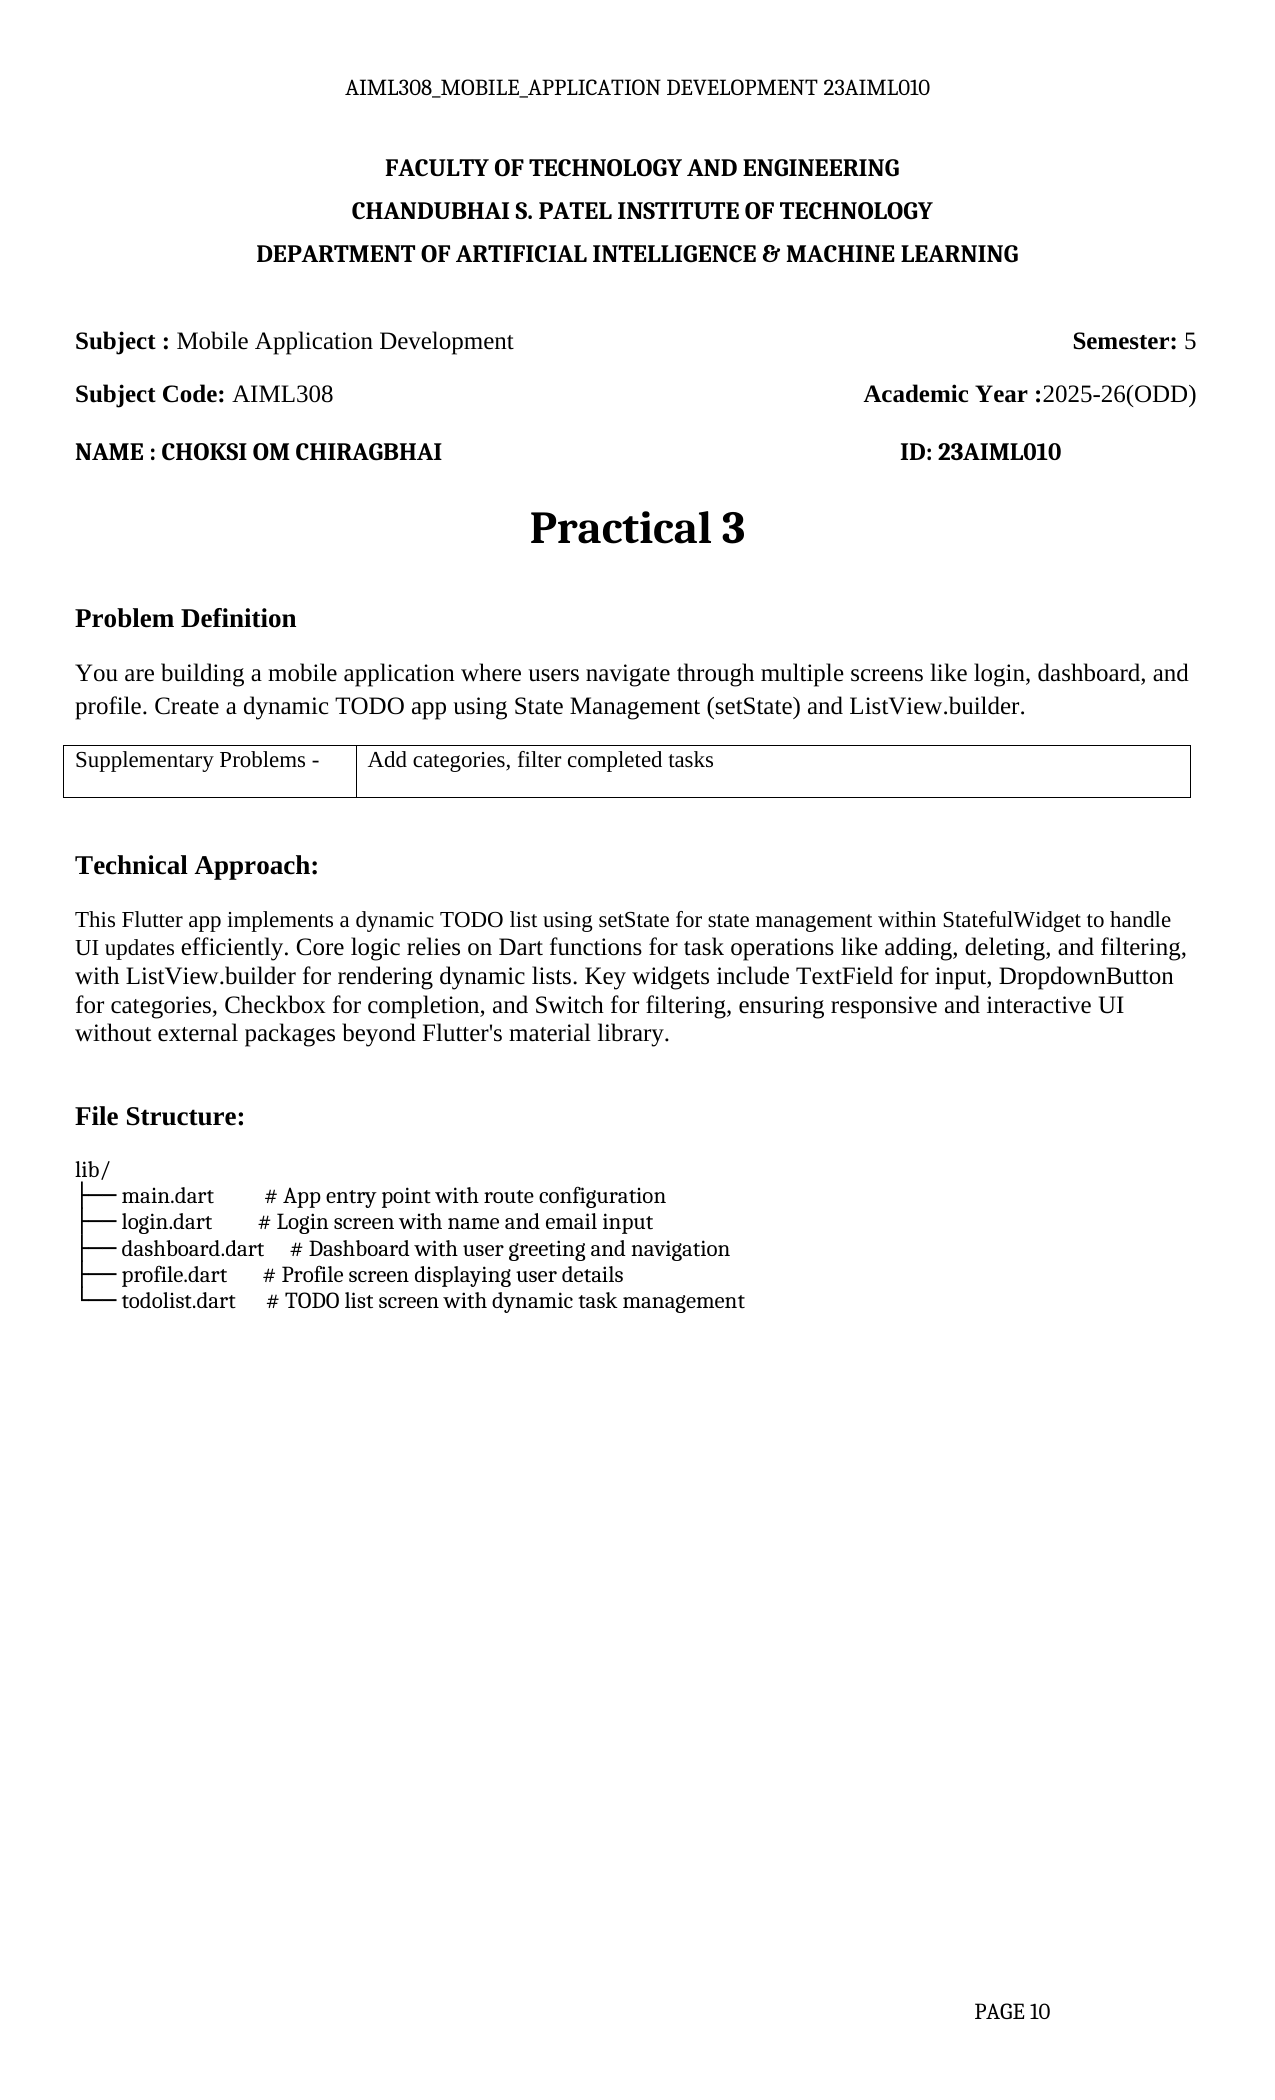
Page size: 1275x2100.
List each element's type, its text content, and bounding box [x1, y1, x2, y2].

table_header Supplementary Problems - [64, 746, 356, 797]
text You are building a mobile application where users navigate through multiple screens like login, dashboard, and profile. Create a dynamic TODO app using State Management (setState) and ListView.builder. [75, 658, 1200, 720]
text Technical Approach: [75, 849, 1200, 880]
table_header Add categories, filter completed tasks [357, 746, 1190, 797]
text File Structure: [75, 1100, 1200, 1131]
text DEPARTMENT OF ARTIFICIAL INTELLIGENCE & MACHINE LEARNING [75, 240, 1200, 269]
text NAME : CHOKSI OM CHIRAGBHAI ID: 23AIML010 [75, 438, 1200, 467]
table_header Subject : Mobile Application Development [64, 327, 641, 379]
text This Flutter app implements a dynamic TODO list using setState for state management within StatefulWidget to handle UI updates efficiently. Core logic relies on Dart functions for task operations like adding, deleting, and filtering, with ListView.builder for rendering dynamic lists. Key widgets include TextField for input, DropdownButton for categories, Checkbox for completion, and Switch for filtering, ensuring responsive and interactive UI without external packages beyond Flutter's material library. [75, 906, 1200, 1047]
text ├── login.dart # Login screen with name and email input [83, 1209, 1200, 1236]
text Problem Definition [75, 602, 1200, 633]
text └── todolist.dart # TODO list screen with dynamic task management [75, 1288, 1200, 1314]
text ├── dashboard.dart # Dashboard with user greeting and navigation [83, 1236, 1200, 1262]
table_cell Academic Year :2025-26(ODD) [641, 379, 1211, 408]
table_header Semester: 5 [641, 327, 1211, 379]
text CHANDUBHAI S. PATEL INSTITUTE OF TECHNOLOGY [75, 197, 1209, 226]
table_cell Subject Code: AIML308 [64, 379, 641, 408]
text ├── main.dart # App entry point with route configuration [83, 1183, 1200, 1209]
text Practical 3 [75, 502, 1200, 554]
text ├── profile.dart # Profile screen displaying user details [83, 1262, 1200, 1288]
text lib/ [75, 1156, 1200, 1183]
text FACULTY OF TECHNOLOGY AND ENGINEERING [75, 154, 1209, 183]
